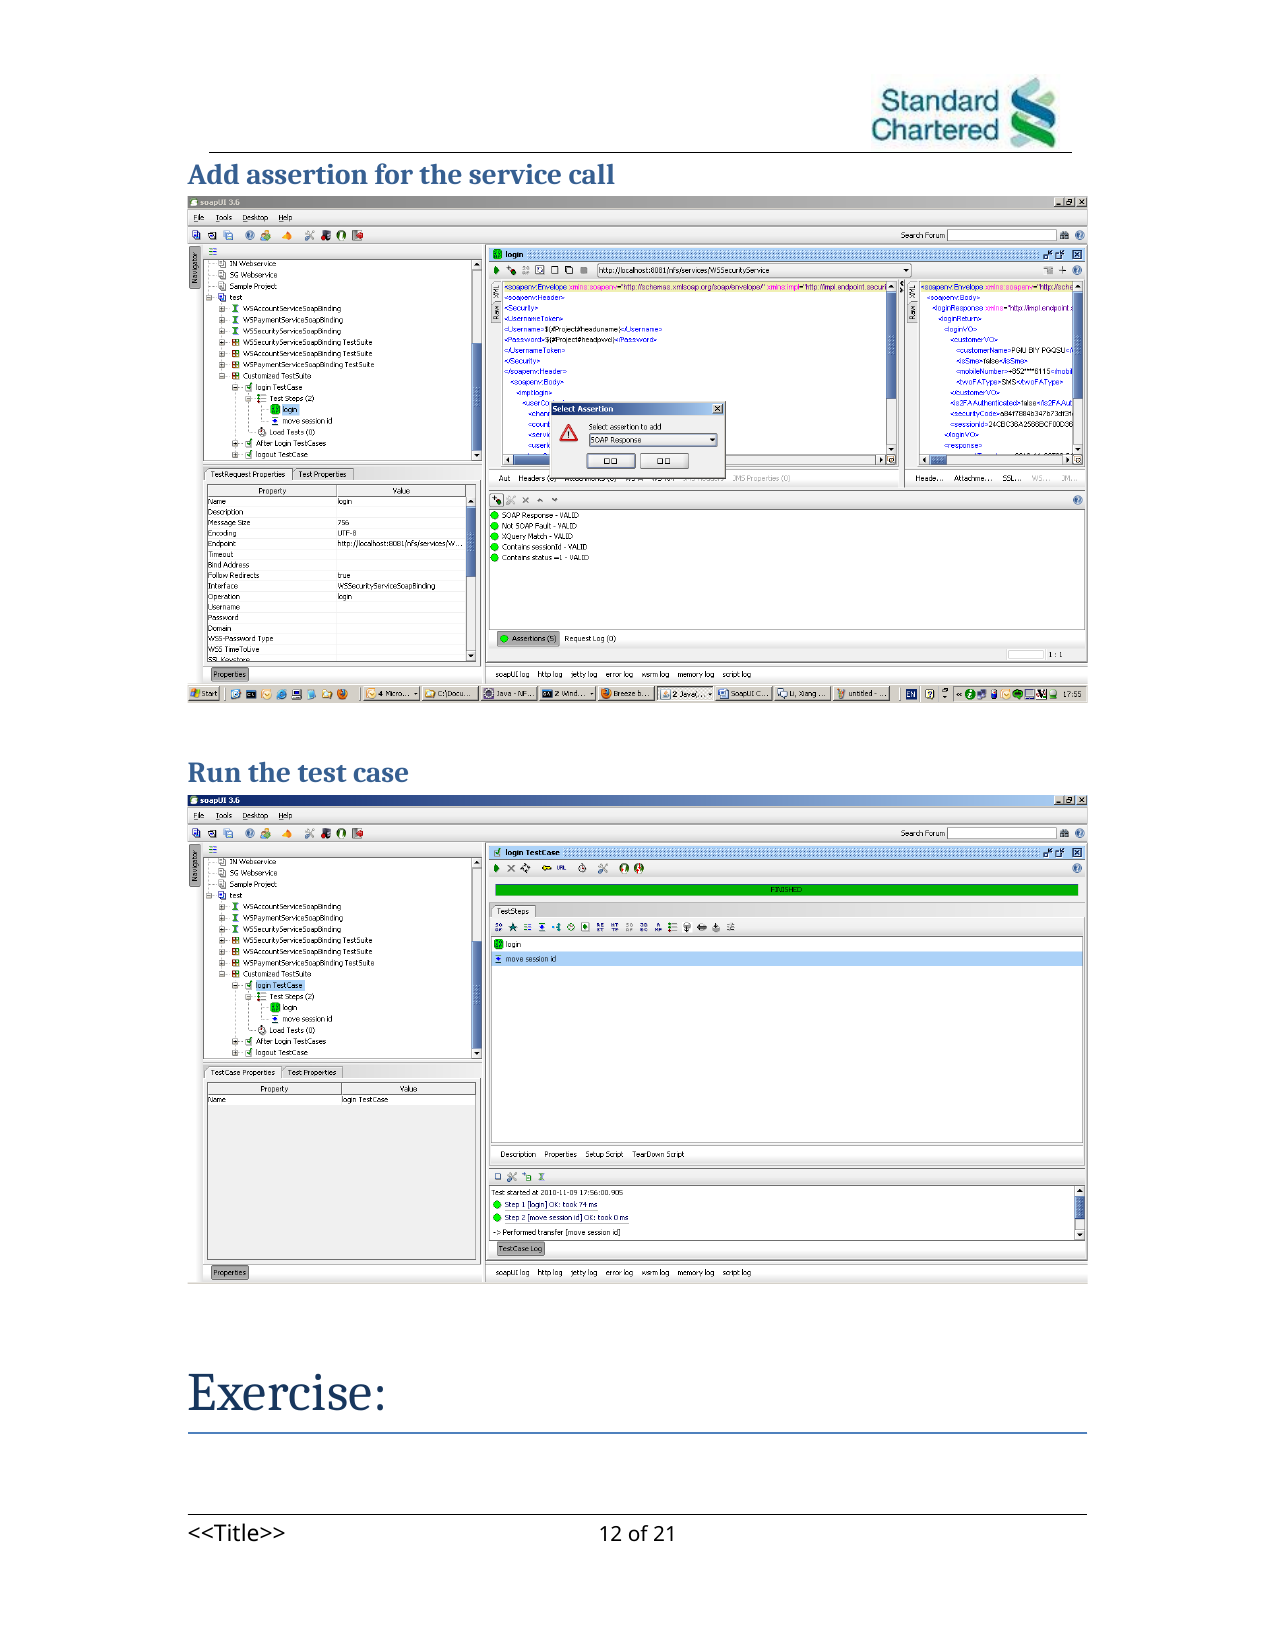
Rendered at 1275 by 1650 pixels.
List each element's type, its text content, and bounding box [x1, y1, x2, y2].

title Exercise: [187, 1362, 1087, 1434]
picture [187, 196, 1088, 703]
picture [871, 74, 1060, 152]
subtitle Add assertion for the service call [187, 158, 1087, 191]
picture [187, 795, 1088, 1284]
subtitle Run the test case [187, 756, 1087, 790]
